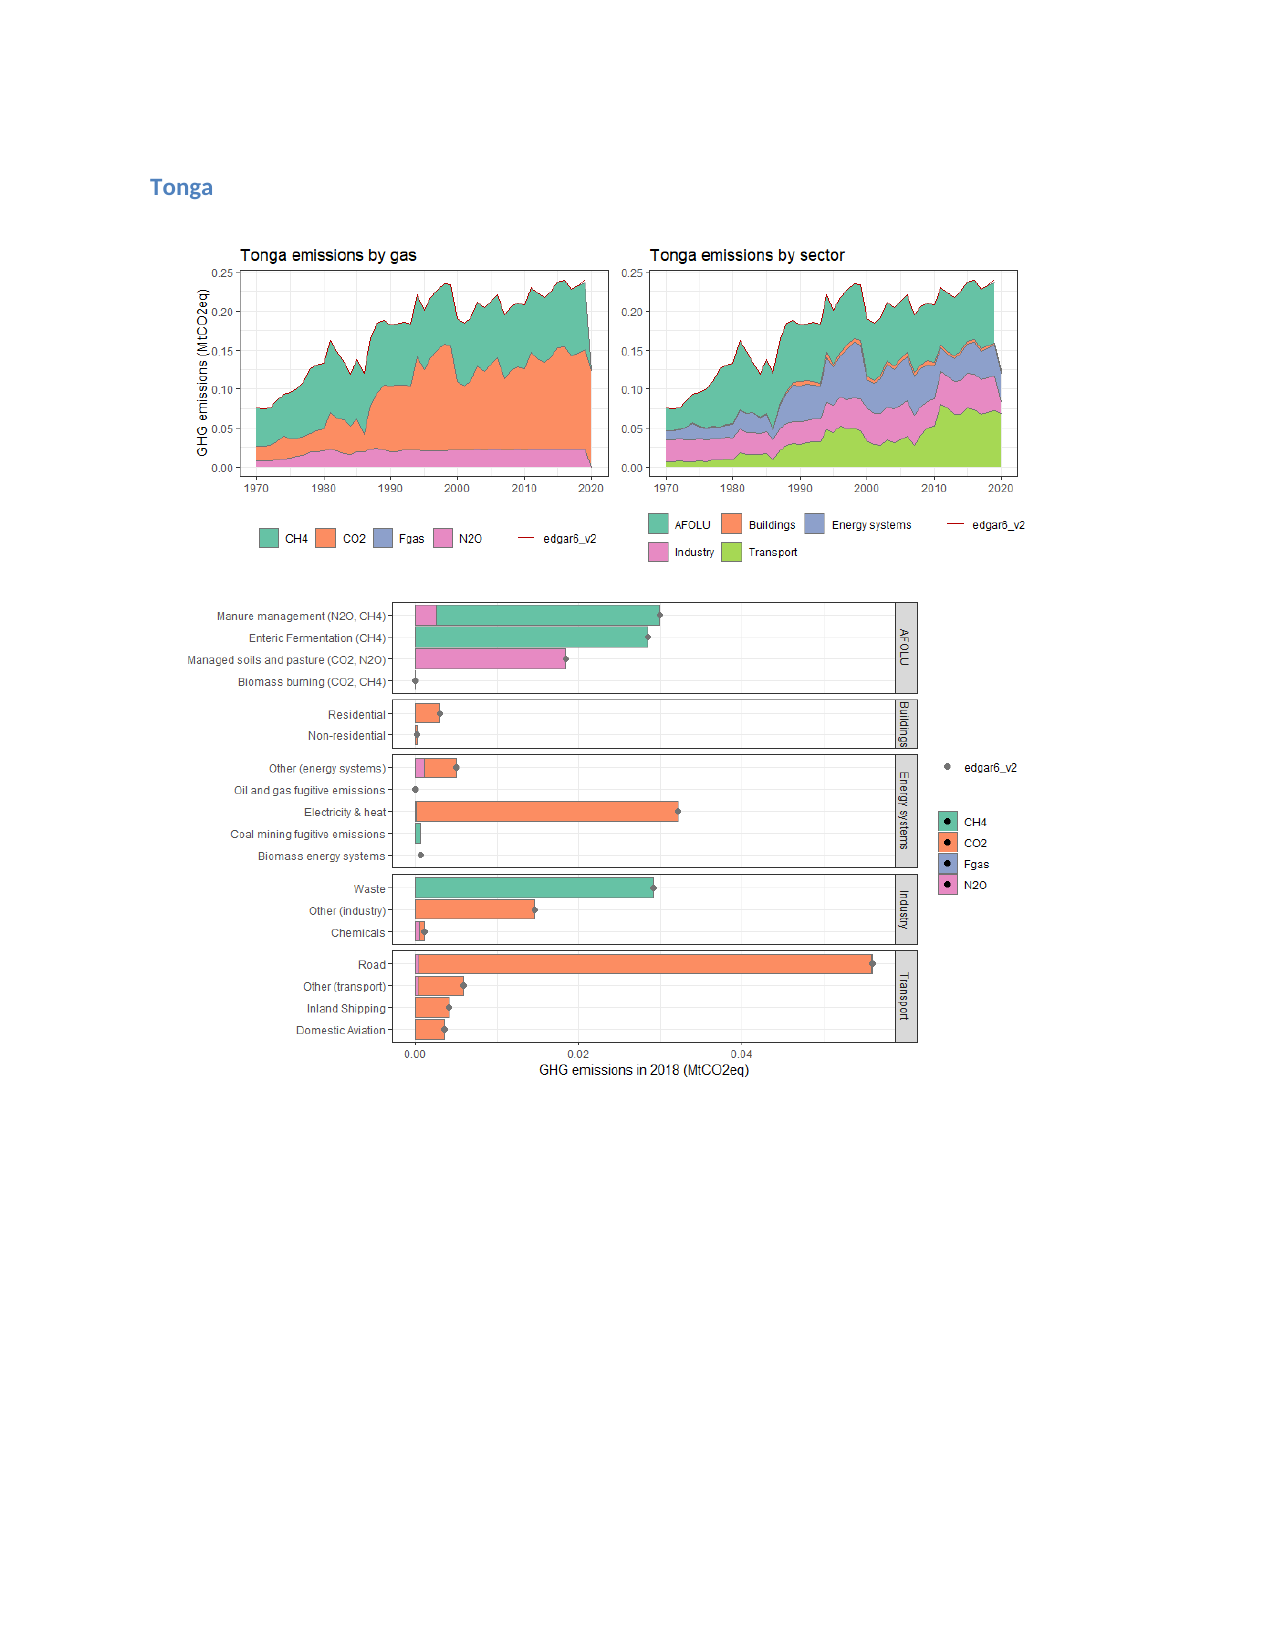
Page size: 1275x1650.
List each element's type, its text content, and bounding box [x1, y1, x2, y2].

subtitle Tonga [150, 171, 1125, 201]
picture [168, 220, 1044, 1096]
